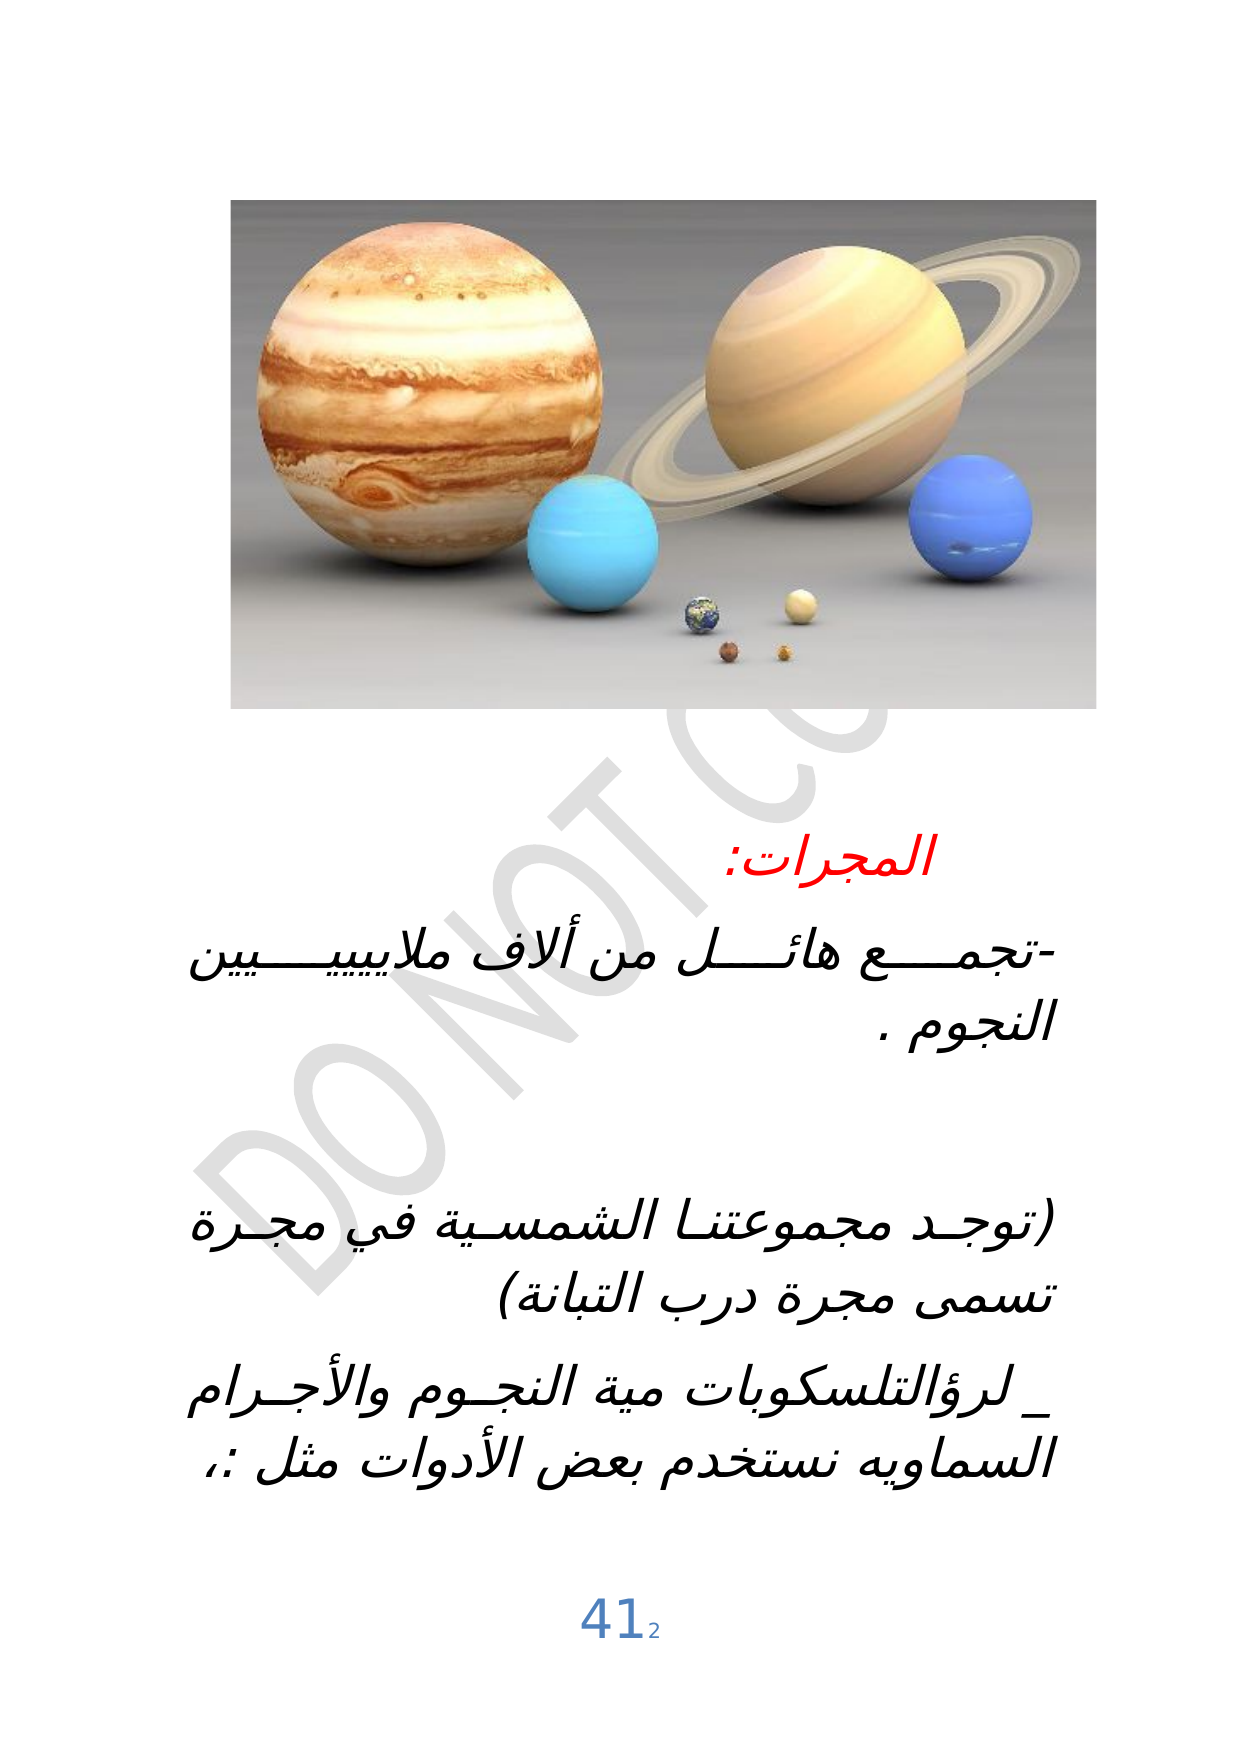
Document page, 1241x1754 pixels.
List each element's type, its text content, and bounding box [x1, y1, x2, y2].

text -تجمع هائل من ألاف ملايييييين النجوم . [187, 918, 1053, 1053]
picture [230, 200, 1097, 709]
text (توجد مجموعتنا الشمسية في مجرة تسمى مجرة درب التبانة) [187, 1189, 1053, 1325]
text _ لرؤالتلسكوبات مية النجوم والأجرام السماويه نستخدم بعض الأدوات مثل :، [187, 1355, 1053, 1490]
text المجرات: [187, 825, 1053, 888]
